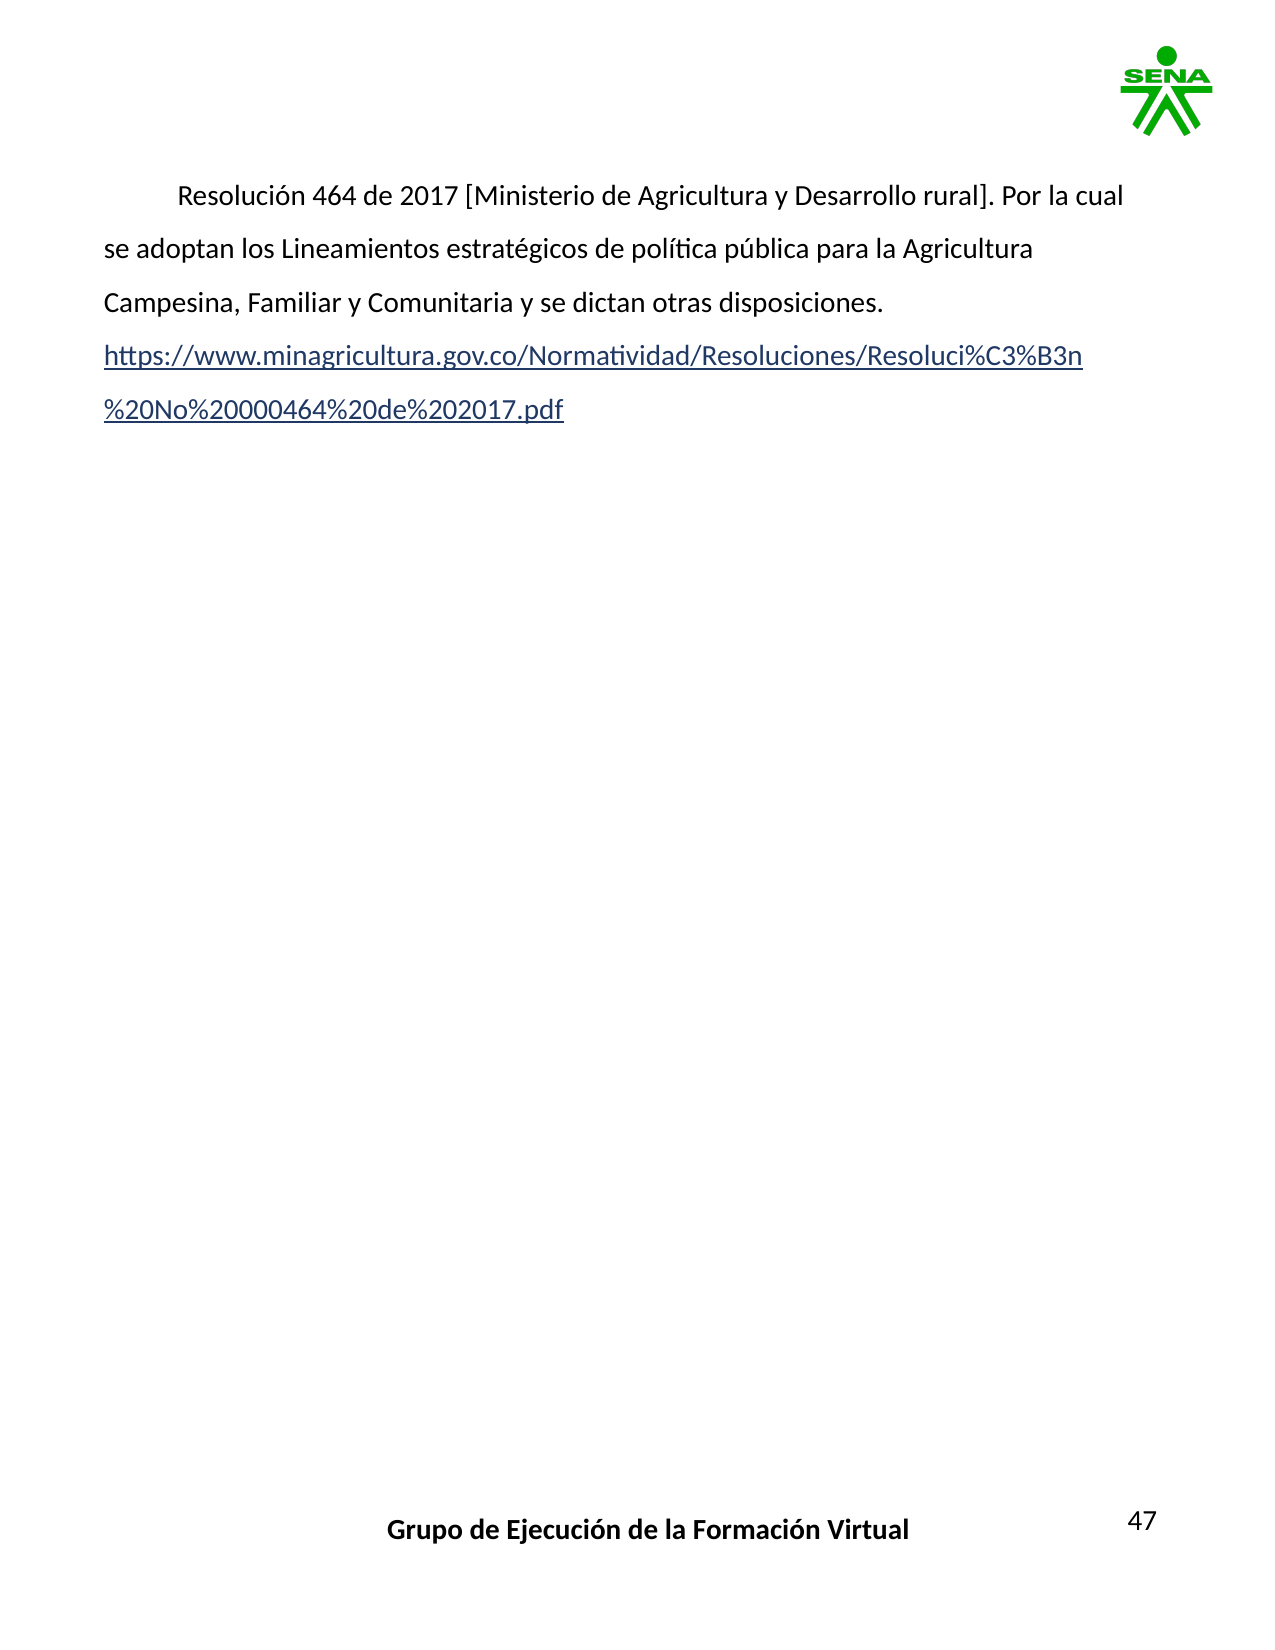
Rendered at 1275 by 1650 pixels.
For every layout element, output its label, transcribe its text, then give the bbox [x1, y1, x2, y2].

picture [1120, 46, 1213, 136]
text Resolución 464 de 2017 [Ministerio de Agricultura y Desarrollo rural]. Por la cual se adoptan los Lineamientos estratégicos de política pública para la Agricultura Campesina, Familiar y Comunitaria y se dictan otras disposiciones. https://www.minagricultura.gov.co/Normatividad/Resoluciones/Resoluci%C3%B3n%20No%20000464%20de%202017.pdf [103, 177, 1157, 427]
